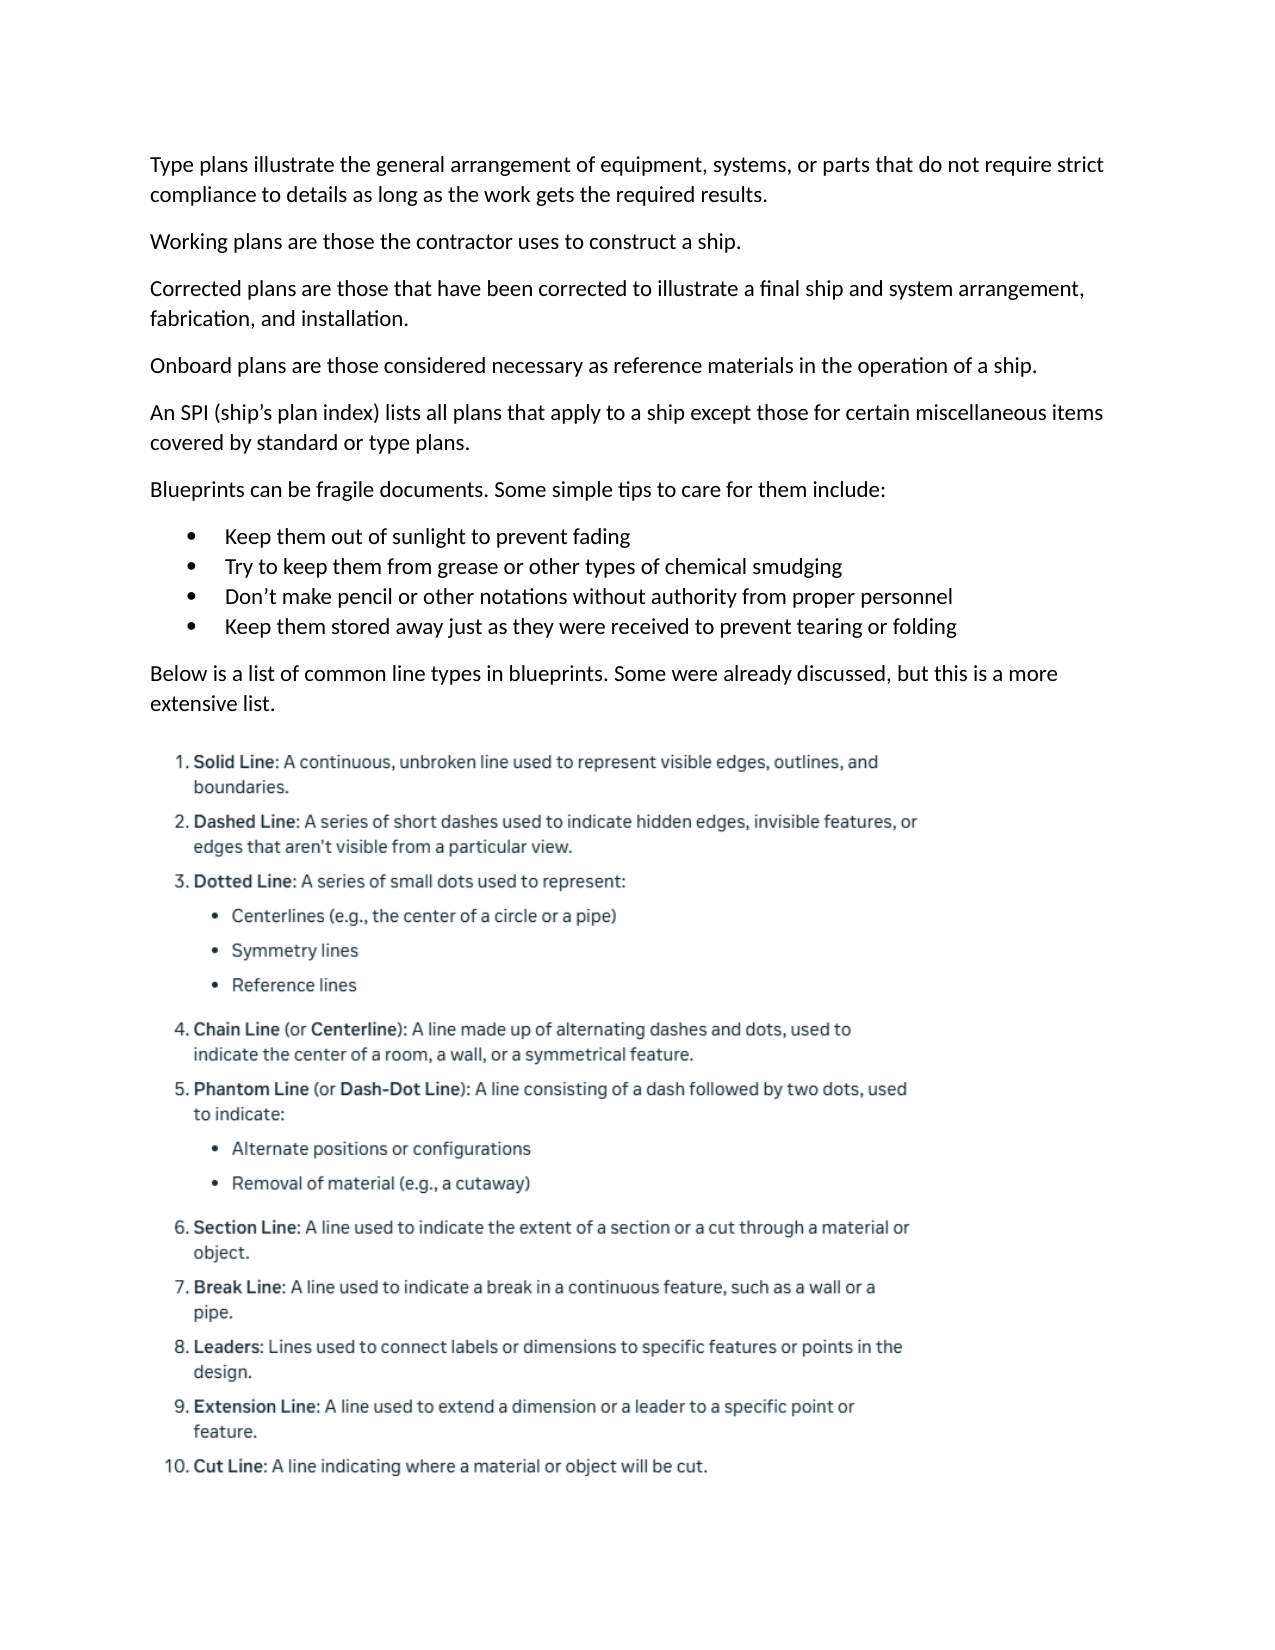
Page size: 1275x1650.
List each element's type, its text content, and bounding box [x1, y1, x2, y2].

text Working plans are those the contractor uses to construct a ship. [150, 227, 1125, 255]
text Onboard plans are those considered necessary as reference materials in the operation of a ship. [150, 351, 1125, 379]
list Try to keep them from grease or other types of chemical smudging [187, 552, 1125, 580]
text An SPI (ship’s plan index) lists all plans that apply to a ship except those for certain miscellaneous items covered by standard or type plans. [150, 398, 1125, 456]
picture [150, 736, 939, 1488]
list Keep them out of sunlight to prevent fading [187, 522, 1125, 550]
text Corrected plans are those that have been corrected to illustrate a final ship and system arrangement, fabrication, and installation. [150, 274, 1125, 332]
text Blueprints can be fragile documents. Some simple tips to care for them include: [150, 475, 1125, 503]
list Don’t make pencil or other notations without authority from proper personnel [187, 582, 1125, 610]
list Keep them stored away just as they were received to prevent tearing or folding [187, 612, 1125, 641]
text Below is a list of common line types in blueprints. Some were already discussed, but this is a more extensive list. [150, 659, 1125, 718]
text Type plans illustrate the general arrangement of equipment, systems, or parts that do not require strict compliance to details as long as the work gets the required results. [150, 150, 1125, 208]
